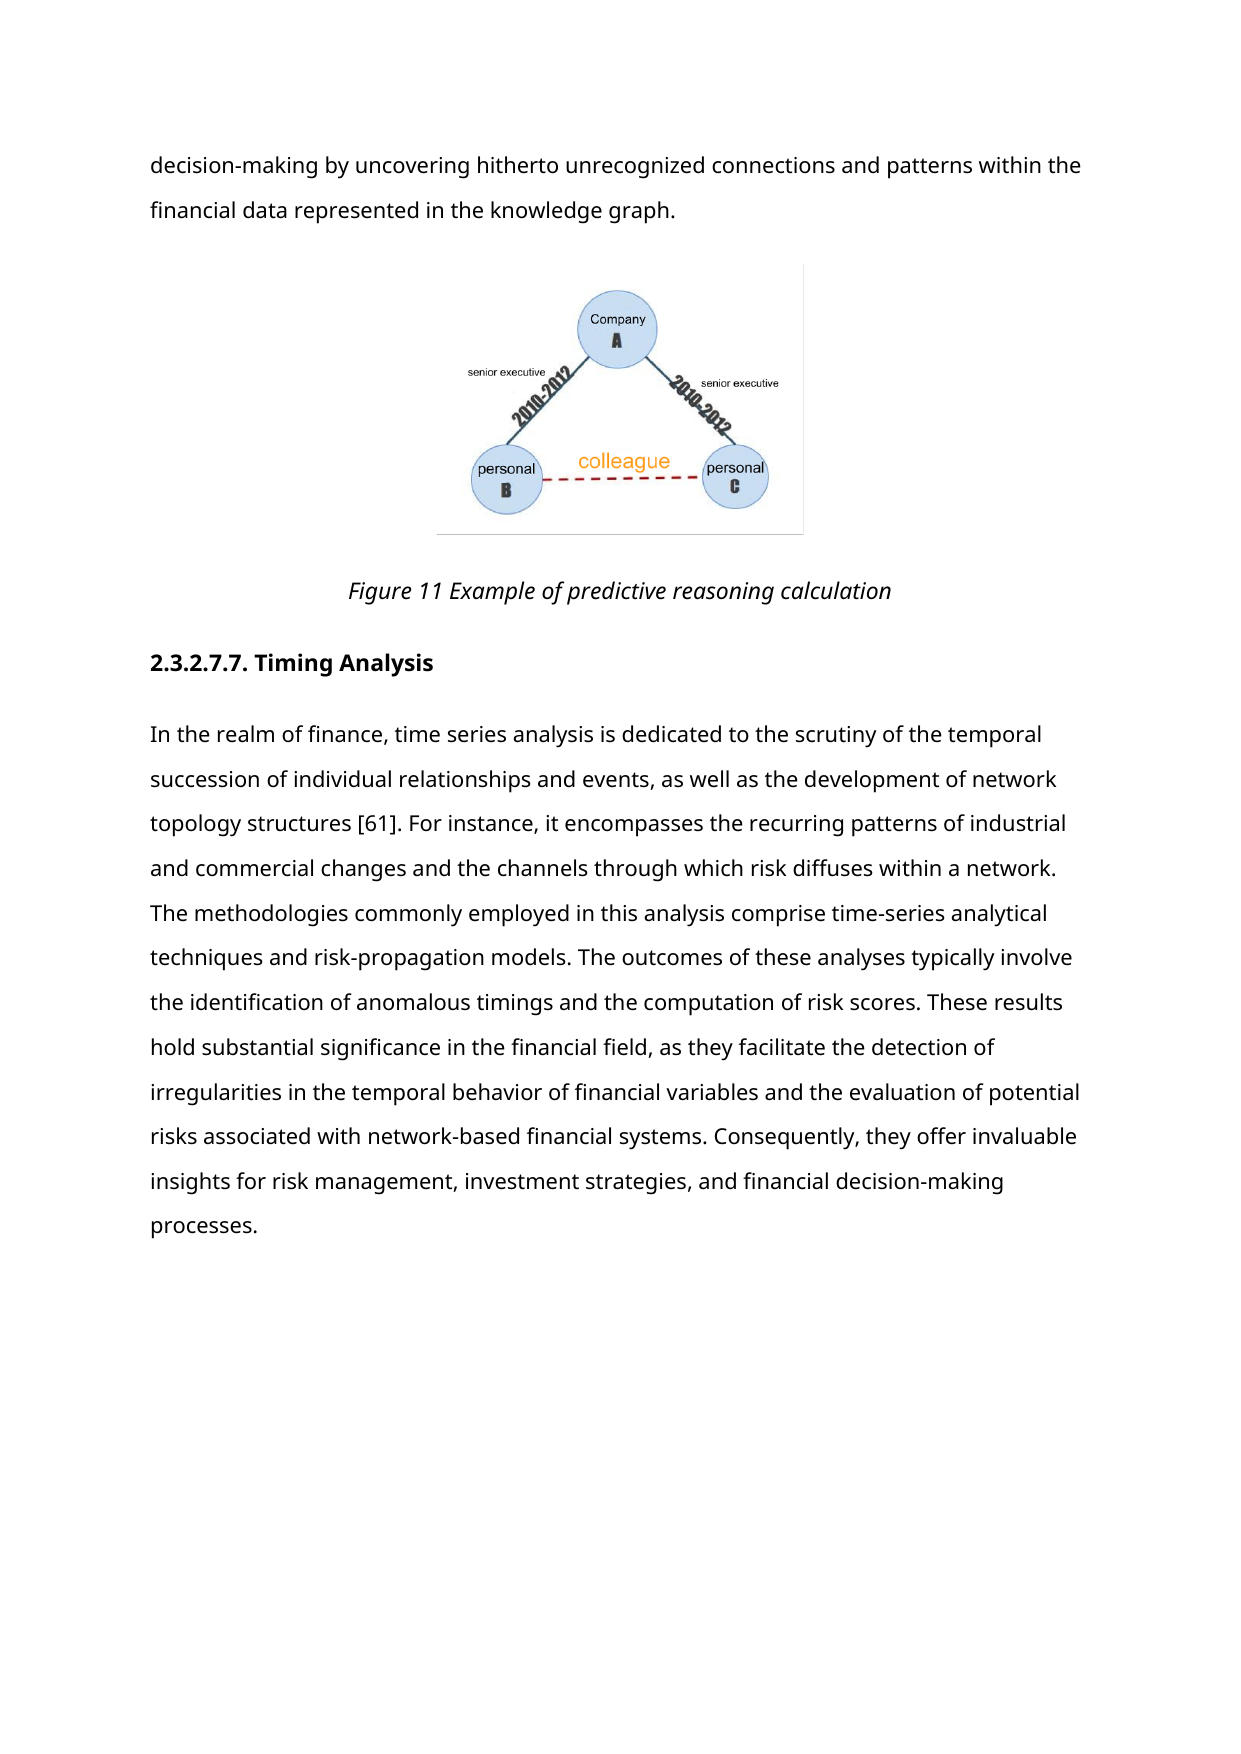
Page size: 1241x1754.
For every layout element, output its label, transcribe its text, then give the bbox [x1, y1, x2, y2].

text In the realm of finance, time series analysis is dedicated to the scrutiny of the temporal succession of individual relationships and events, as well as the development of network topology structures [61]. For instance, it encompasses the recurring patterns of industrial and commercial changes and the channels through which risk diffuses within a network. The methodologies commonly employed in this analysis comprise time-series analytical techniques and risk-propagation models. The outcomes of these analyses typically involve the identification of anomalous timings and the computation of risk scores. These results hold substantial significance in the financial field, as they facilitate the detection of irregularities in the temporal behavior of financial variables and the evaluation of potential risks associated with network-based financial systems. Consequently, they offer invaluable insights for risk management, investment strategies, and financial decision-making processes. [150, 719, 1090, 1240]
text Figure 11 Example of predictive reasoning calculation [150, 575, 1090, 606]
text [150, 150, 1090, 224]
picture [436, 264, 804, 535]
text 2.3.2.7.7. Timing Analysis [150, 647, 1090, 678]
